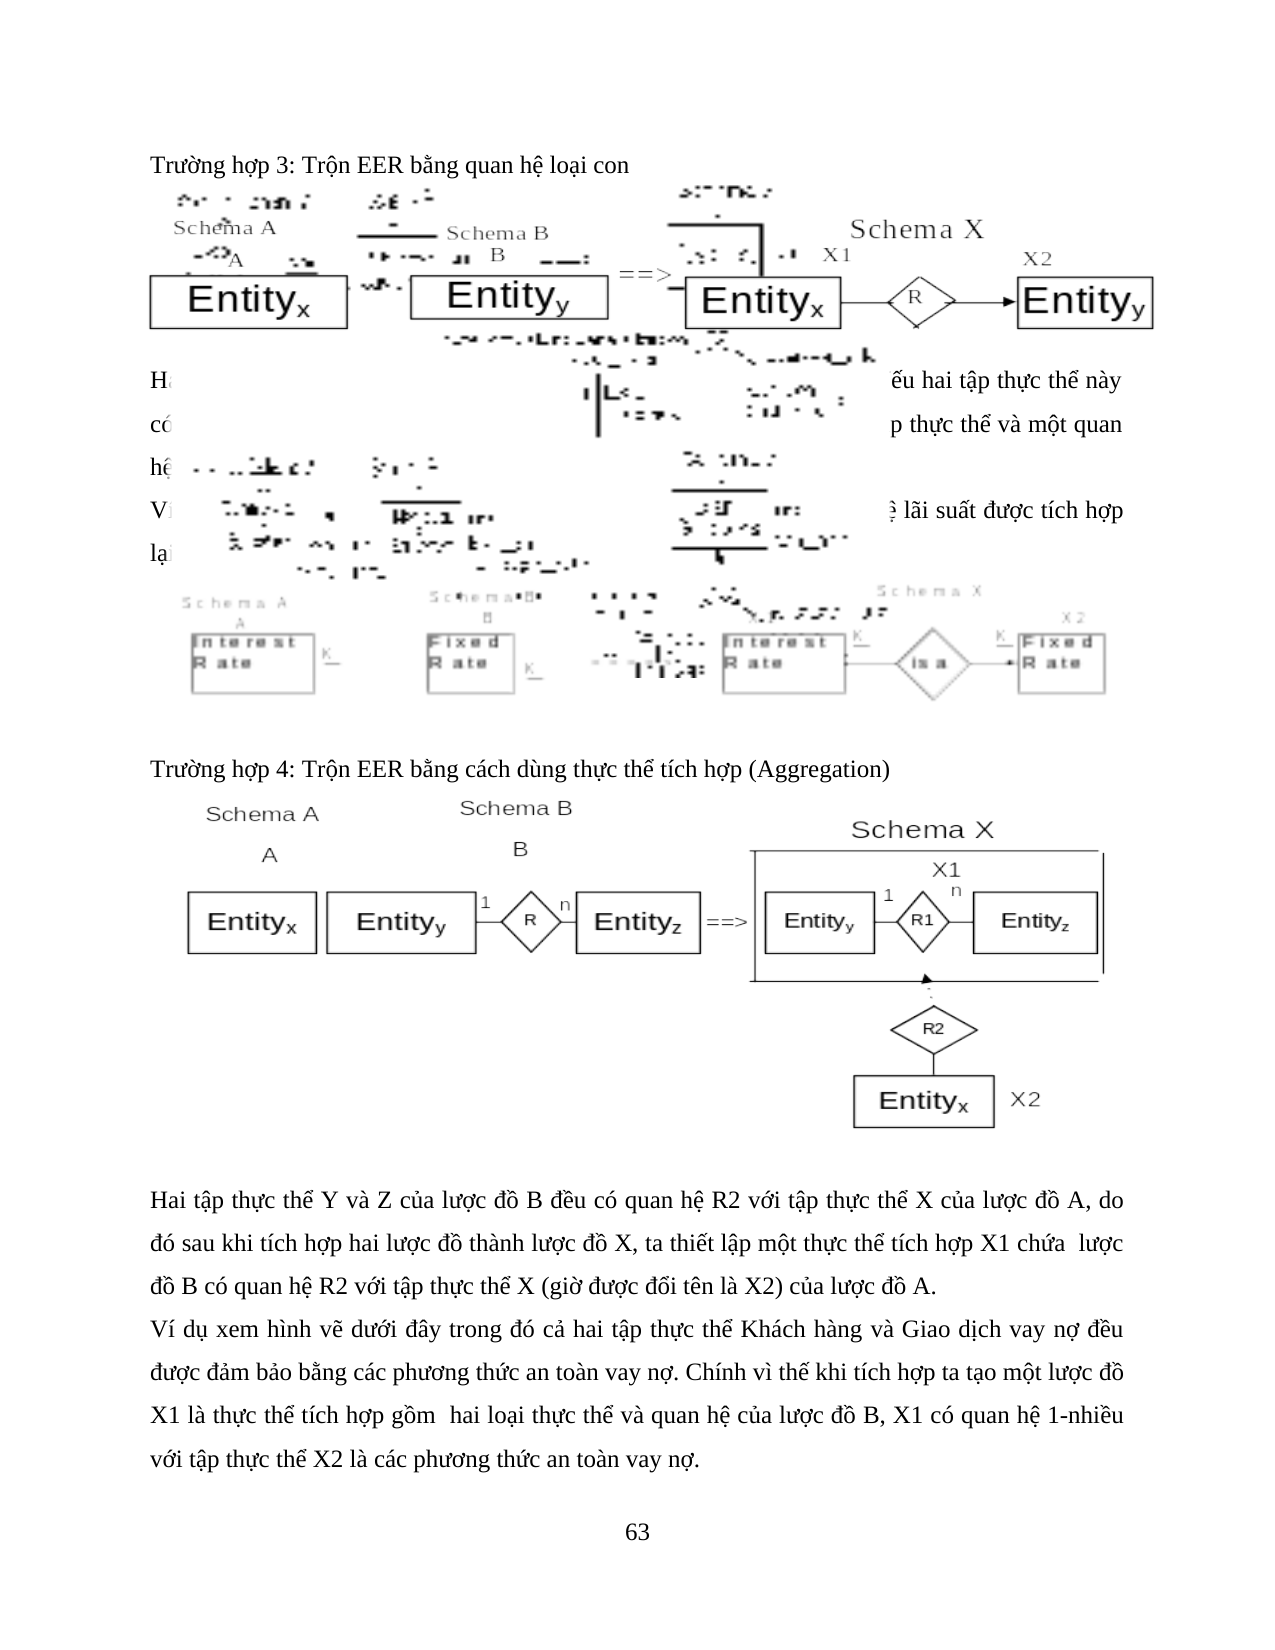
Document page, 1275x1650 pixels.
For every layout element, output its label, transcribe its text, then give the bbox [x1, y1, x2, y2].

text Hai lược đồ A và B có hai tập thực thể X và Y và chung nhau khóa K. Nếu hai tập thực thể này có quan hệ cha con thì saukhi tích hợp ta thu được một lược đồ với hai tập thực thể và một quan hệ cha con (subtype) giữa chúng như hình vẽ trên. [893, 366, 1125, 481]
text Trường hợp 3: Trộn EER bằng quan hệ loại con [150, 150, 1125, 179]
text Hai tập thực thể Y và Z của lược đồ B đều có quan hệ R2 với tập thực thể X của lược đồ A, do đó sau khi tích hợp hai lược đồ thành lược đồ X, ta thiết lập một thực thể tích hợp X1 chứa lược đồ B có quan hệ R2 với tập thực thể X (giờ được đổi tên là X2) của lược đồ A. [150, 1185, 1125, 1300]
text Trường hợp 4: Trộn EER bằng cách dùng thực thể tích hợp (Aggregation) [150, 754, 1125, 782]
text Ví dụ xem hình vẽ dưới đây trong đó cả hai tập thực thể Khách hàng và Giao dịch vay nợ đều được đảm bảo bằng các phương thức an toàn vay nợ. Chính vì thế khi tích hợp ta tạo một lược đồ X1 là thực thể tích hợp gồm hai loại thực thể và quan hệ của lược đồ B, X1 có quan hệ 1-nhiều với tập thực thể X2 là các phương thức an toàn vay nợ. [150, 1314, 1125, 1472]
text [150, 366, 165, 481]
text Ví dụ được thể hiện trong hình vẽ dưới đây: hai tập thực thể thể hiện tỉ lệ lãi suất được tích hợp lại thành lược đồ X có quan hệ là-một (cha con) giữa hai tập thực thể này. [893, 495, 1125, 567]
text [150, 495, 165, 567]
